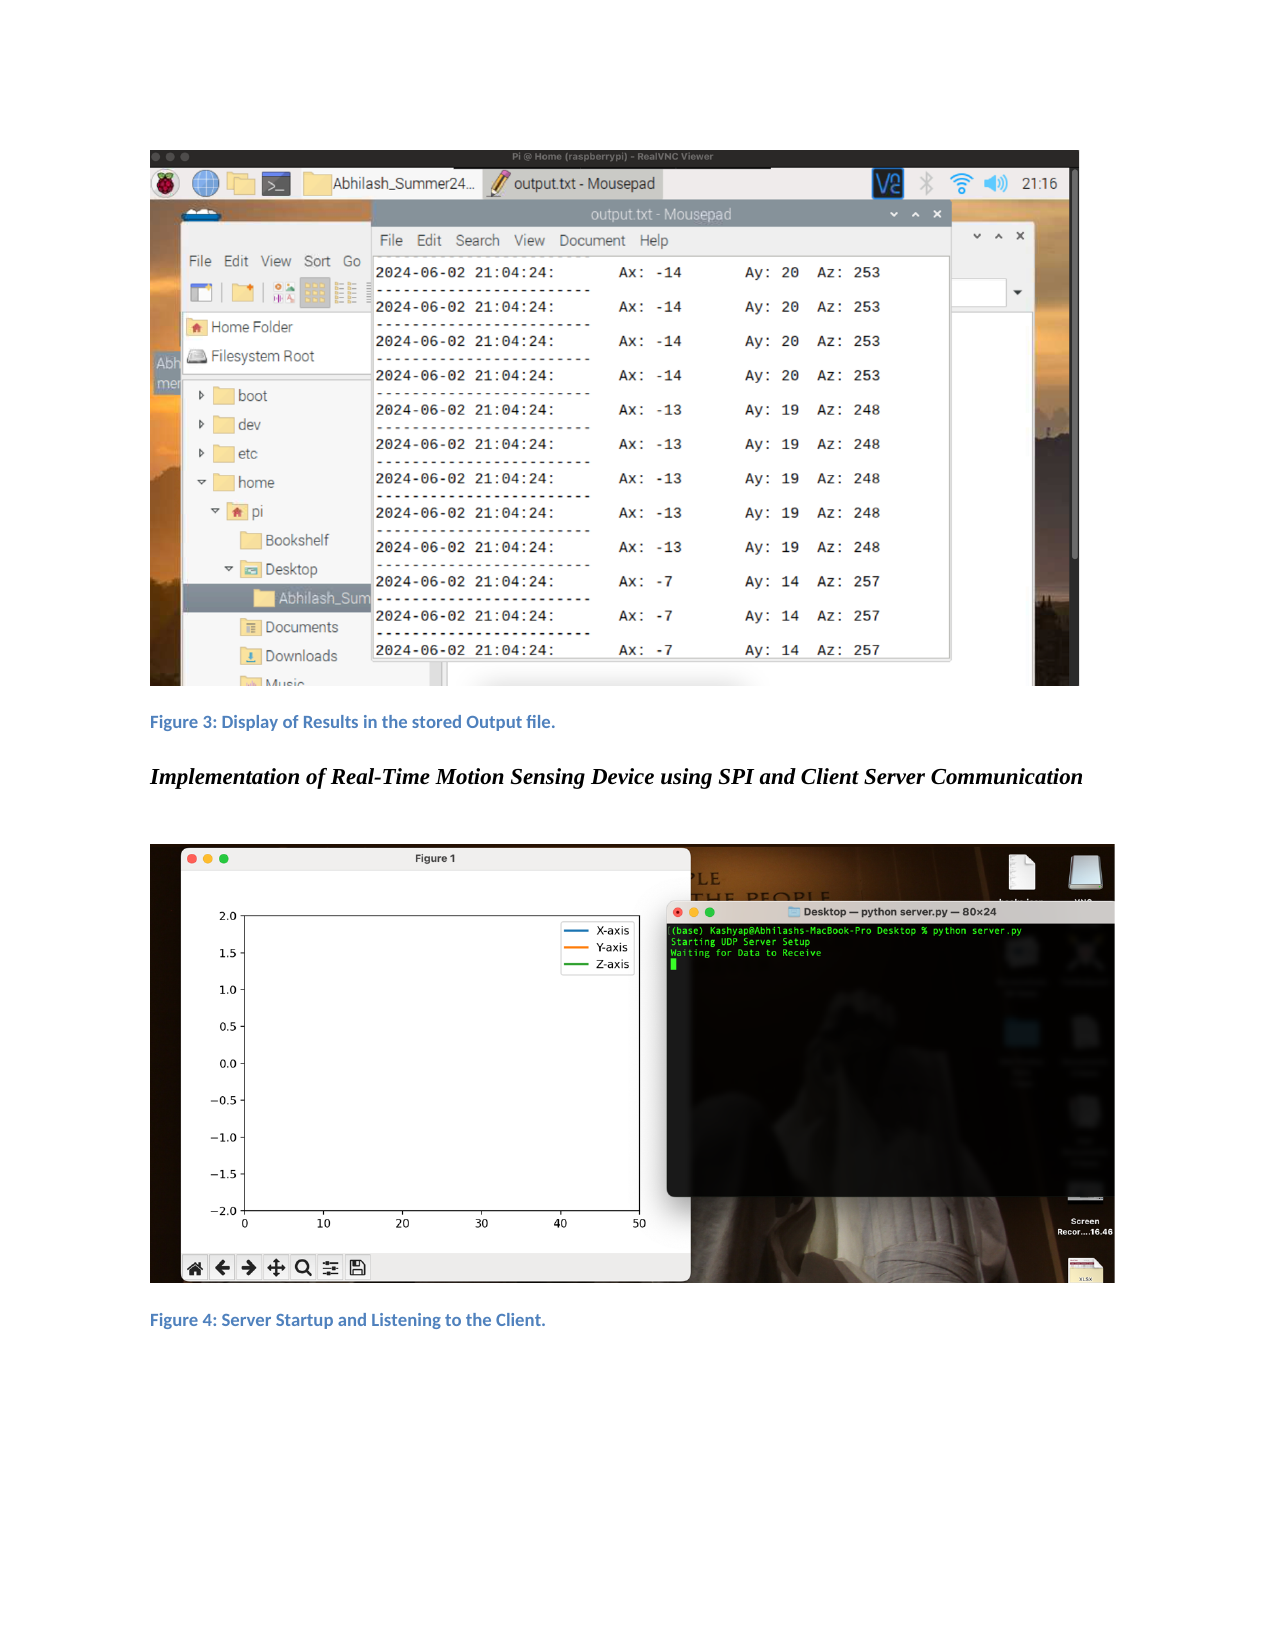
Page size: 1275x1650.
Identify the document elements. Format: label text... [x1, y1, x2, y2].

text Figure 3: Display of Results in the stored Output file. [150, 711, 1125, 734]
text Figure 4: Server Startup and Listening to the Client. [150, 1308, 1125, 1331]
picture [150, 150, 1080, 686]
picture [150, 844, 1115, 1283]
text Implementation of Real-Time Motion Sensing Device using SPI and Client Server Communication [150, 763, 1125, 789]
